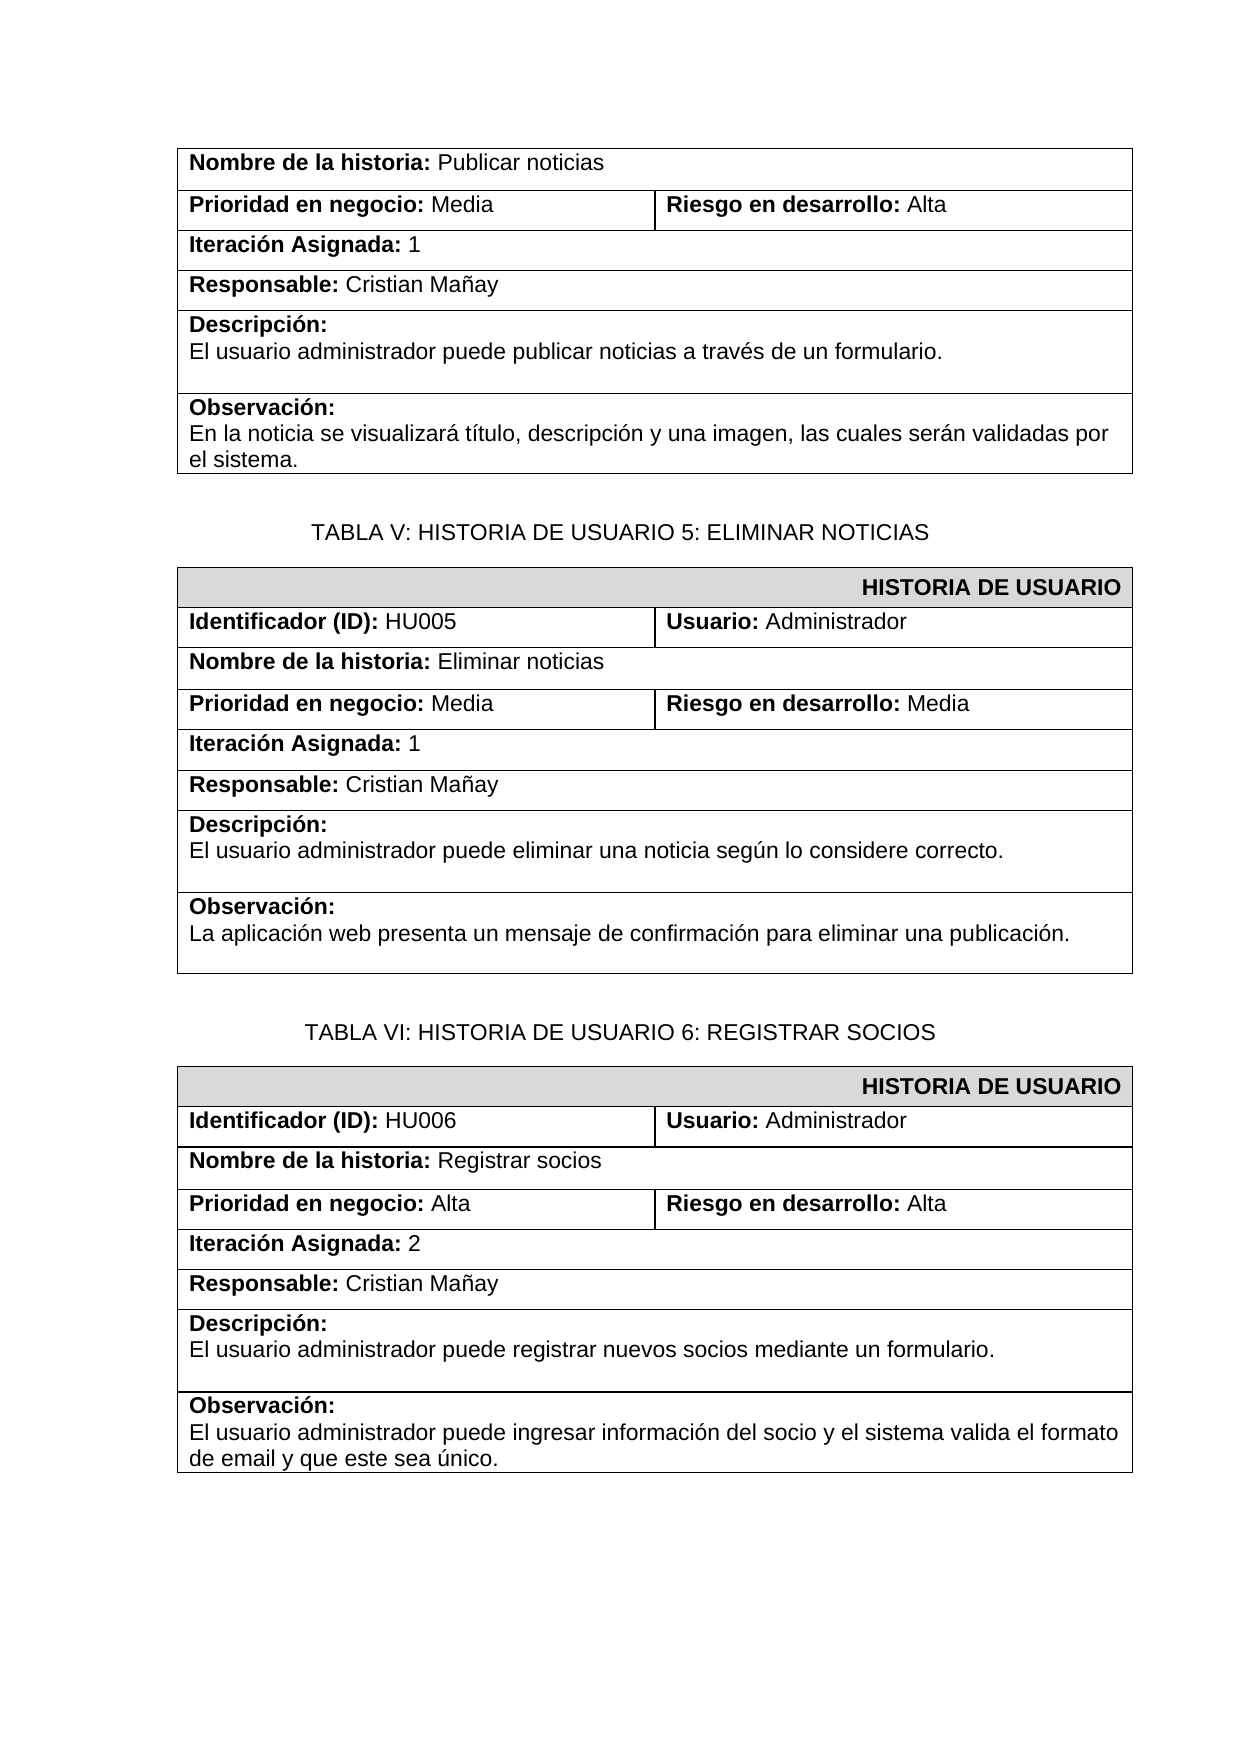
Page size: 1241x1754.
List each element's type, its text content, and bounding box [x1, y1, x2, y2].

table_cell Observación: En la noticia se visualizará título, descripción y una imagen, las cuales serán validadas por el sistema. [178, 394, 1132, 473]
text TABLA V: HISTORIA DE USUARIO 5: ELIMINAR NOTICIAS [177, 519, 1063, 546]
table_cell Riesgo en desarrollo: Media [656, 690, 1132, 729]
table_cell Descripción: El usuario administrador puede eliminar una noticia según lo considere correcto. [178, 811, 1132, 892]
table_cell Iteración Asignada: 2 [178, 1230, 1132, 1269]
table_cell Responsable: Cristian Mañay [178, 771, 1132, 810]
table_cell Iteración Asignada: 1 [178, 231, 1132, 270]
table_header HISTORIA DE USUARIO [178, 568, 1132, 607]
table_cell Usuario: Administrador [656, 1107, 1132, 1146]
table_cell Observación: La aplicación web presenta un mensaje de confirmación para eliminar una publicación. [178, 893, 1132, 973]
table_cell Nombre de la historia: Publicar noticias [178, 149, 1132, 190]
table_cell Responsable: Cristian Mañay [178, 1270, 1132, 1309]
table_cell Responsable: Cristian Mañay [178, 271, 1132, 310]
table_cell Riesgo en desarrollo: Alta [656, 1190, 1132, 1229]
table_cell Iteración Asignada: 1 [178, 730, 1132, 769]
table_cell Prioridad en negocio: Media [178, 191, 654, 230]
table_cell Descripción: El usuario administrador puede registrar nuevos socios mediante un formulario. [178, 1310, 1132, 1391]
table_cell Identificador (ID): HU006 [178, 1107, 654, 1146]
table_cell Usuario: Administrador [656, 608, 1132, 647]
table_cell Identificador (ID): HU005 [178, 608, 654, 647]
table_header HISTORIA DE USUARIO [178, 1067, 1132, 1106]
table_cell Nombre de la historia: Eliminar noticias [178, 648, 1132, 689]
table_cell Prioridad en negocio: Alta [178, 1190, 654, 1229]
text TABLA VI: HISTORIA DE USUARIO 6: REGISTRAR SOCIOS [177, 1019, 1063, 1045]
table_cell Prioridad en negocio: Media [178, 690, 654, 729]
table_cell Riesgo en desarrollo: Alta [656, 191, 1132, 230]
table_cell Observación: El usuario administrador puede ingresar información del socio y el sistema valida el formato de email y que este sea único. [178, 1393, 1132, 1472]
table_cell Descripción: El usuario administrador puede publicar noticias a través de un formulario. [178, 311, 1132, 393]
table_cell Nombre de la historia: Registrar socios [178, 1148, 1132, 1188]
